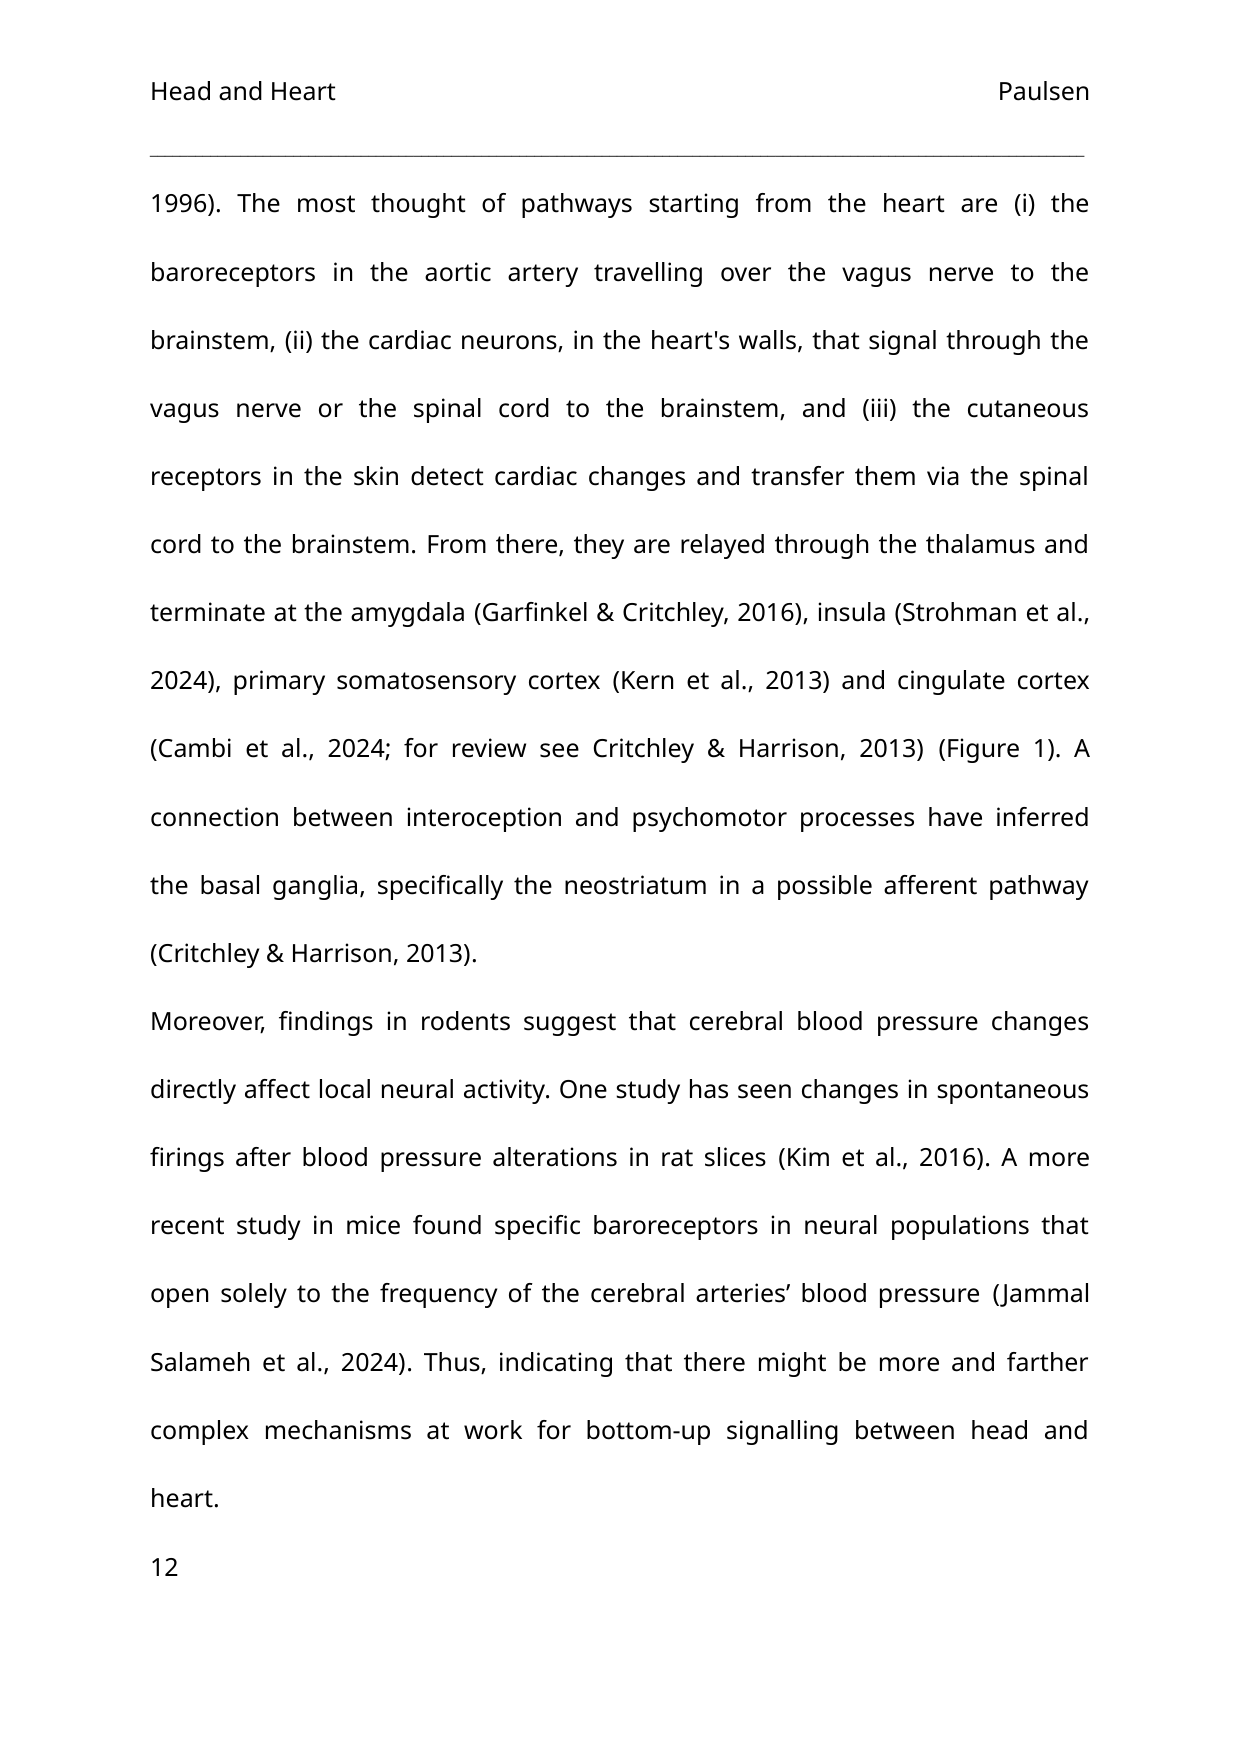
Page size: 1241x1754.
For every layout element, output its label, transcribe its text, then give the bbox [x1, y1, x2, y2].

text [150, 186, 1090, 969]
text Moreover, findings in rodents suggest that cerebral blood pressure changes directly affect local neural activity. One study has seen changes in spontaneous firings after blood pressure alterations in rat slices (Kim et al., 2016). A more recent study in mice found specific baroreceptors in neural populations that open solely to the frequency of the cerebral arteries’ blood pressure (Jammal Salameh et al., 2024). Thus, indicating that there might be more and farther complex mechanisms at work for bottom-up signalling between head and heart. [150, 1003, 1090, 1514]
